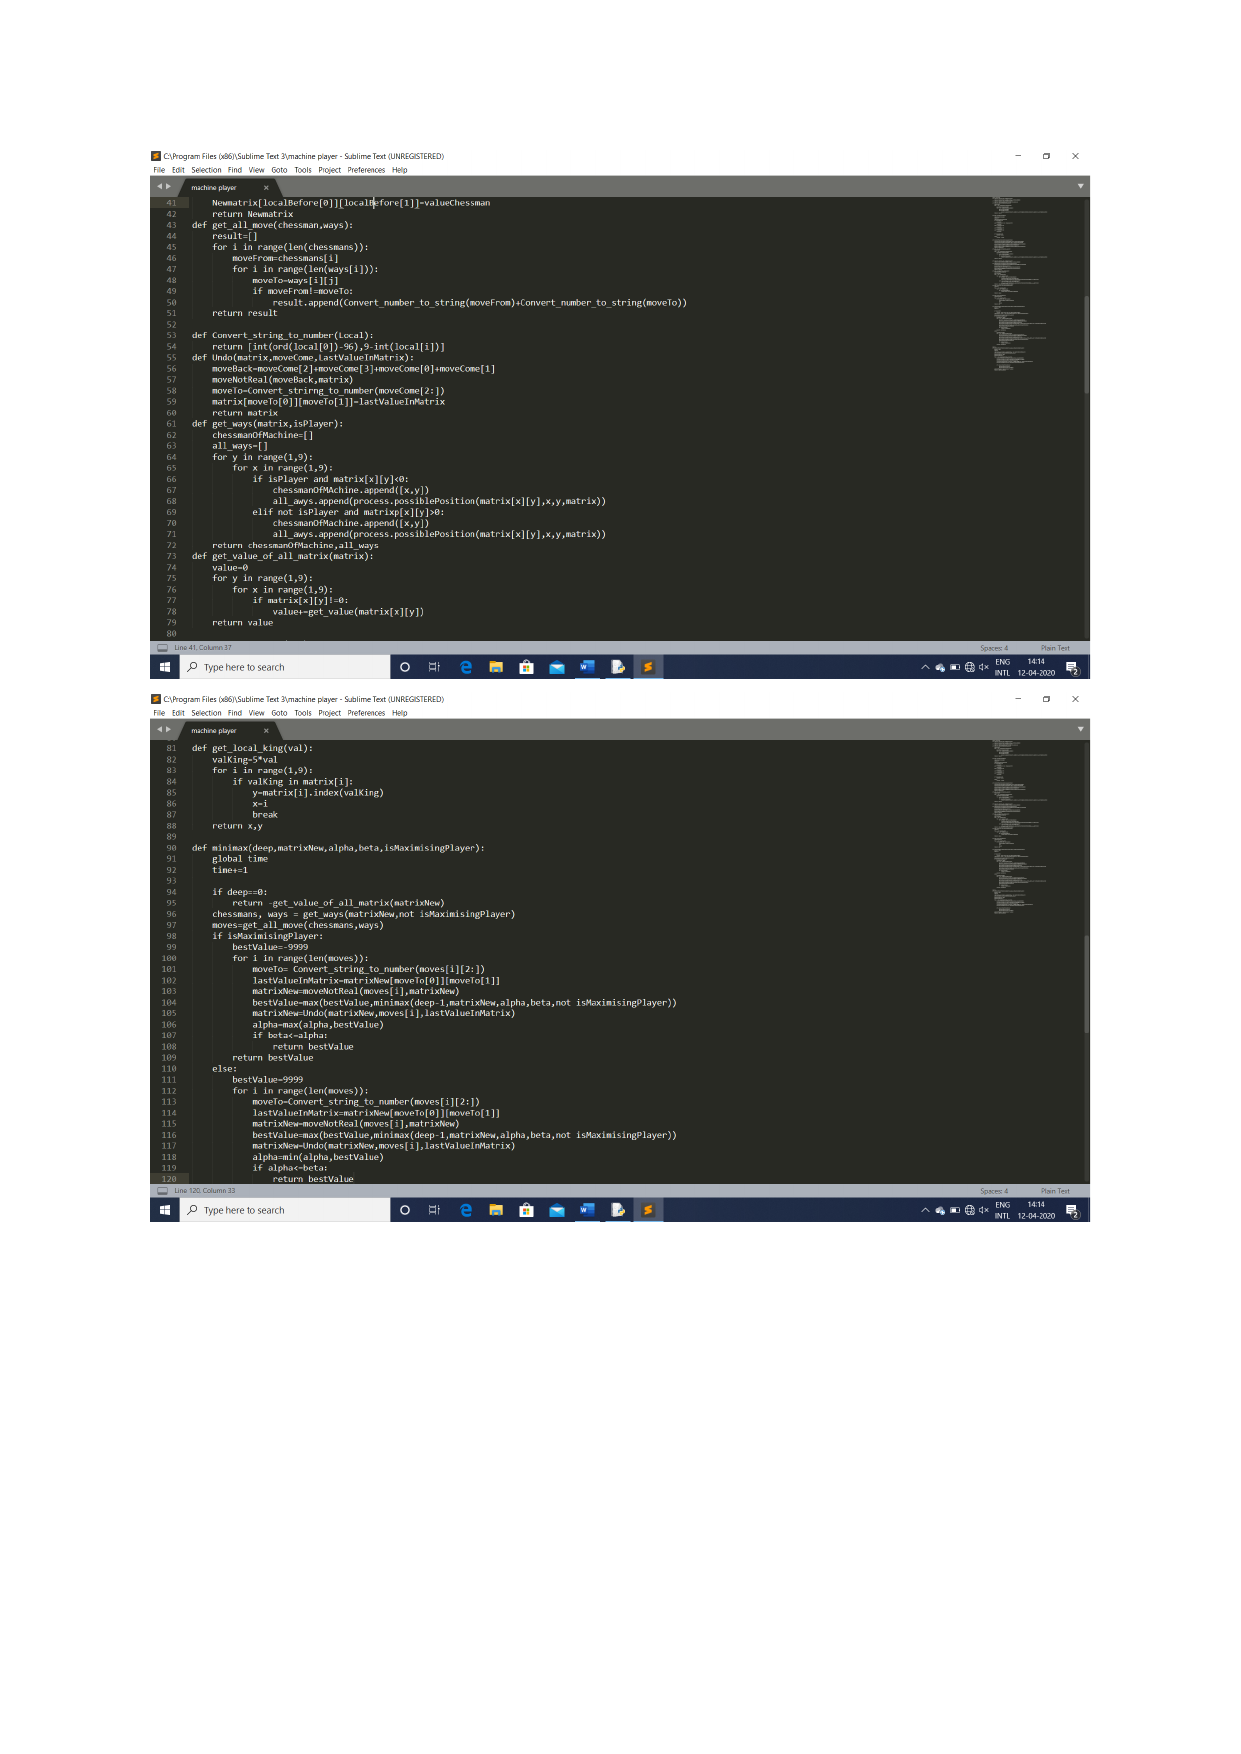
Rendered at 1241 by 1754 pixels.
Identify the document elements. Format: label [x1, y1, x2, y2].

picture [150, 692, 1091, 1222]
picture [150, 150, 1091, 679]
